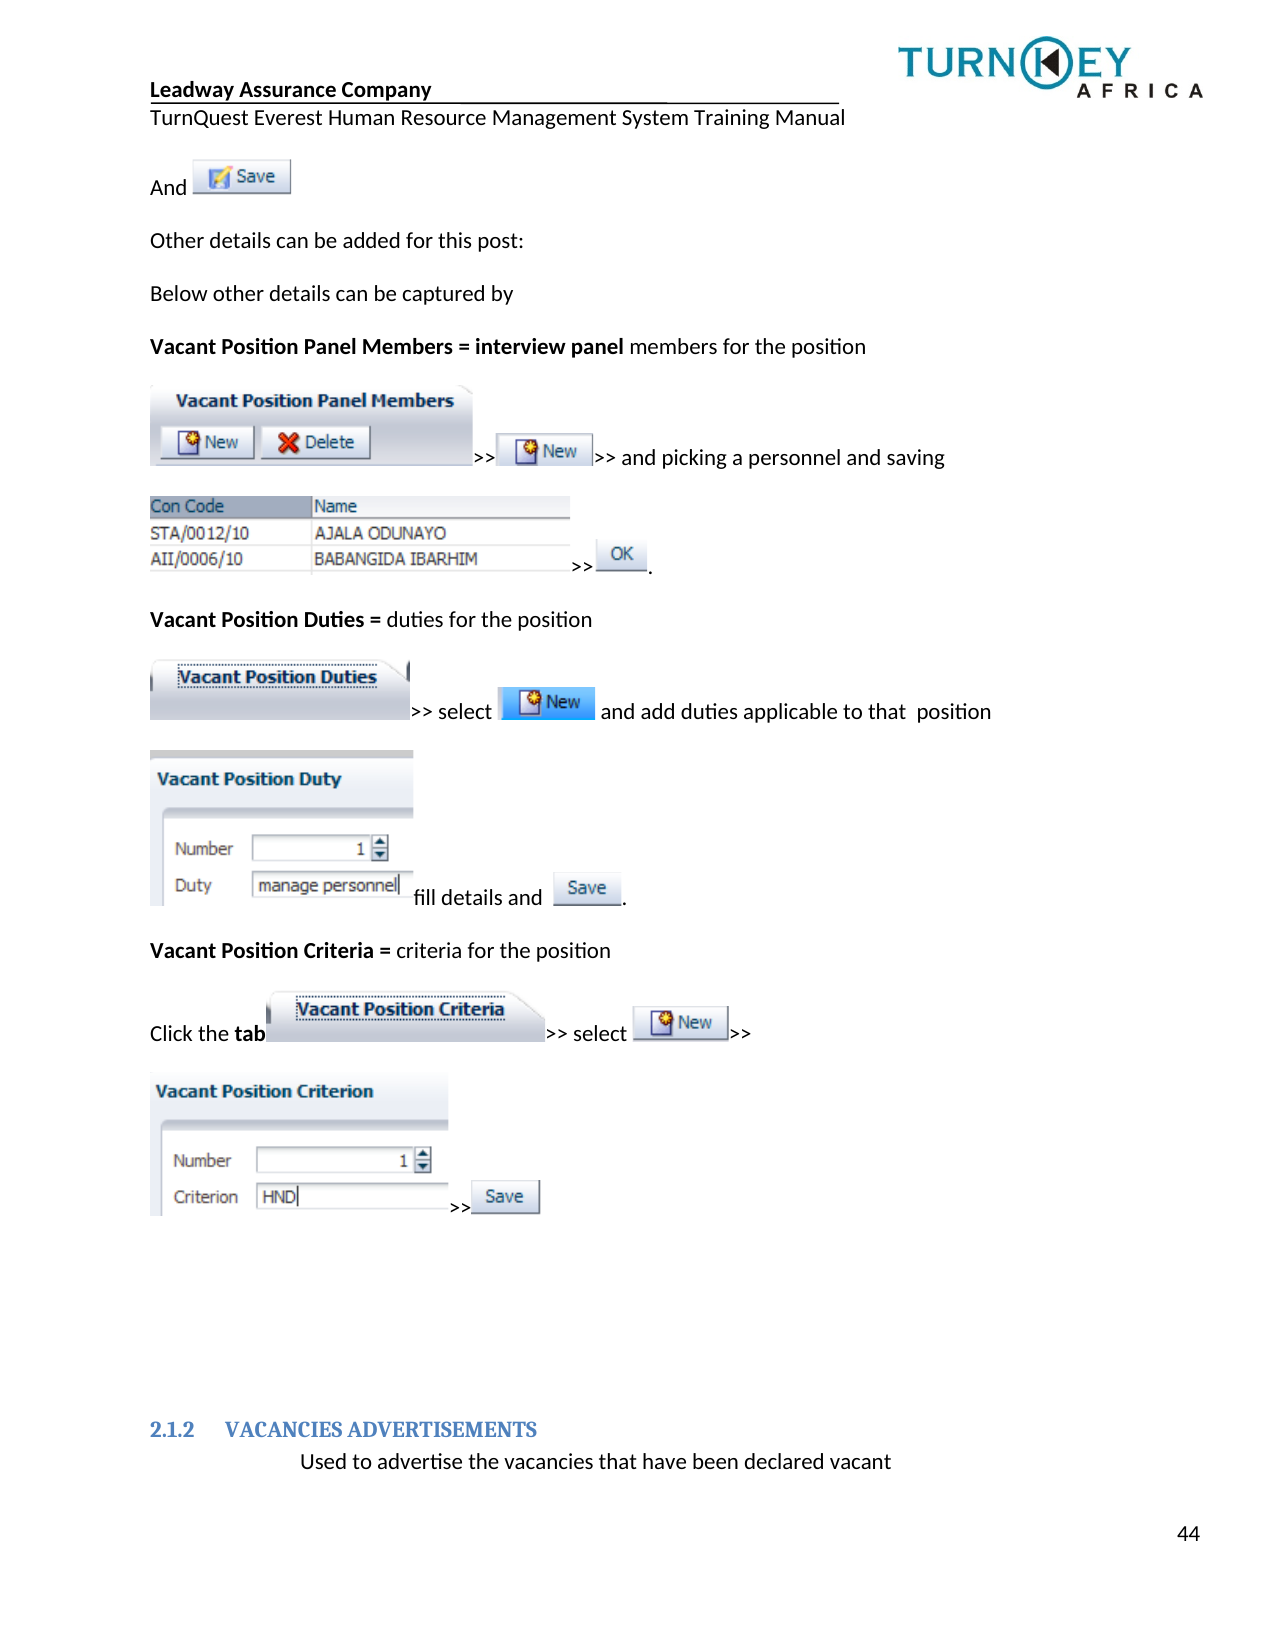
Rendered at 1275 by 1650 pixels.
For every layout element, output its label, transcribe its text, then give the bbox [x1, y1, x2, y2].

picture [553, 872, 622, 906]
picture [471, 1180, 542, 1216]
text Other details can be added for this post: [150, 226, 1200, 254]
picture [632, 1006, 729, 1042]
picture [150, 750, 414, 906]
picture [495, 433, 594, 466]
picture [150, 385, 473, 466]
text Vacant Position Panel Members = interview panel members for the position [150, 332, 1200, 360]
picture [150, 496, 571, 575]
text And [150, 159, 1200, 201]
picture [150, 658, 410, 720]
picture [593, 539, 648, 575]
picture [150, 1072, 449, 1216]
picture [497, 687, 596, 720]
text Vacant Position Criteria = criteria for the position [150, 936, 1200, 964]
picture [192, 159, 292, 196]
picture [898, 36, 1203, 98]
text Below other details can be captured by [150, 279, 1200, 307]
list Used to advertise the vacancies that have been declared vacant [300, 1447, 1200, 1475]
text Vacant Position Duties = duties for the position [150, 605, 1200, 633]
subtitle 2.1.2 VACANCIES ADVERTISEMENTS [150, 1417, 1200, 1443]
picture [266, 988, 546, 1042]
